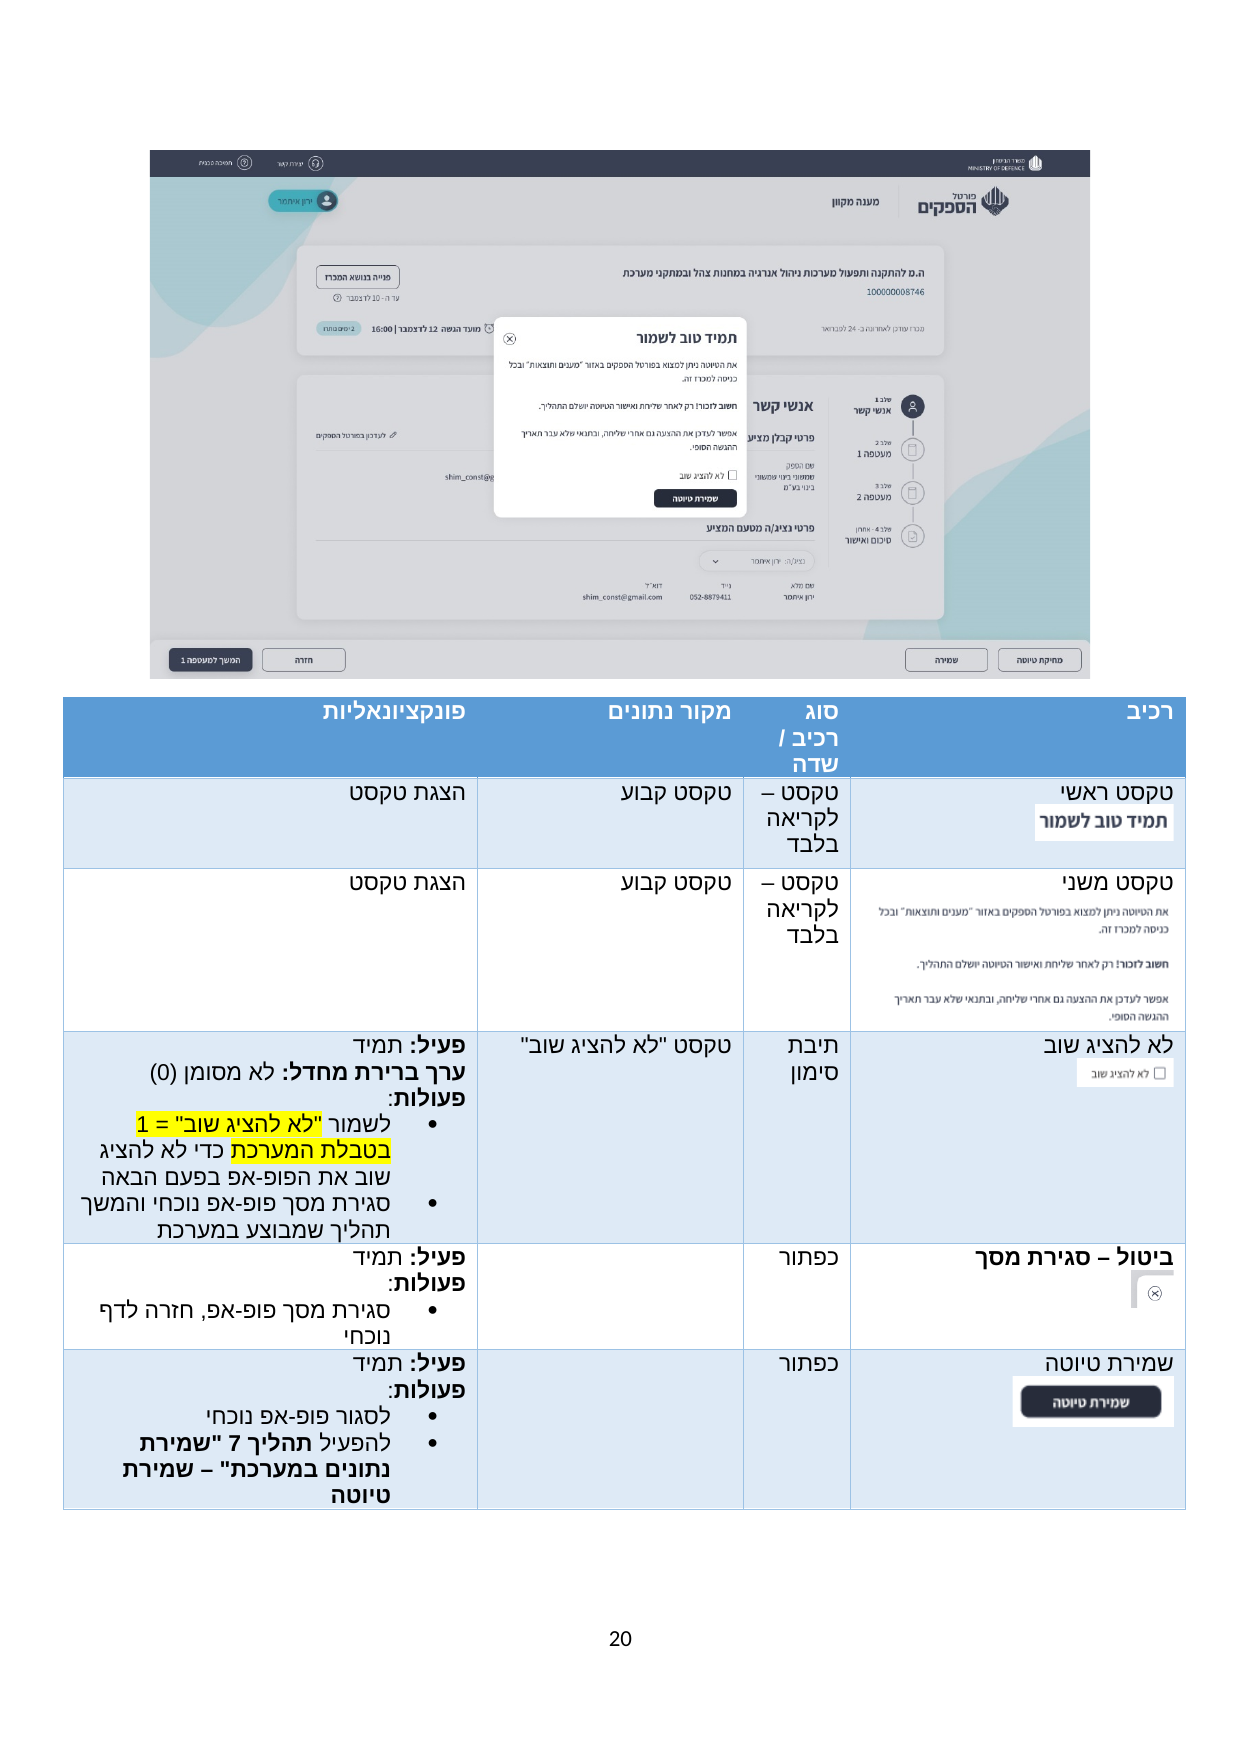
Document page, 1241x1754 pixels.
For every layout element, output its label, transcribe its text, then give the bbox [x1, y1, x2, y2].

table_cell [478, 1244, 743, 1349]
table_cell טקסט "לא להציג שוב" [478, 1032, 743, 1243]
table_cell כפתור [744, 1244, 850, 1349]
table_cell טקסט ראשי [851, 779, 1185, 868]
table_cell לא להציג שוב [851, 1032, 1185, 1243]
picture [1012, 1376, 1174, 1427]
table_cell ביטול – סגירת מסך [851, 1244, 1185, 1349]
table_cell הצגת טקסט [64, 779, 477, 868]
table_cell הצגת טקסט [64, 869, 477, 1031]
table_cell שמירת טיוטה [851, 1350, 1185, 1508]
table_header פונקציונאליות [64, 698, 477, 777]
table_cell טקסט קבוע [478, 779, 743, 868]
table_header מקור נתונים [478, 698, 743, 777]
table_header סוג רכיב / שדה [744, 698, 850, 777]
table_cell [478, 1350, 743, 1508]
table_cell טקסט – לקריאה בלבד [744, 869, 850, 1031]
picture [149, 150, 1091, 679]
picture [872, 895, 1174, 1031]
table_cell תיבת סימון [744, 1032, 850, 1243]
table_cell טקסט משני [851, 869, 1185, 1031]
picture [1131, 1270, 1174, 1308]
picture [1076, 1058, 1174, 1087]
table_cell פעיל: תמיד ערך ברירת מחדל: לא מסומן (0) פעולות: לשמור "לא להציג שוב" = 1 בטבלת המערכת כדי לא להציג שוב את הפופ-אפ בפעם הבאה סגירת מסך פופ-אפ נוכחי והמשך תהליך שמבוצע במערכת [64, 1032, 477, 1243]
table_cell טקסט – לקריאה בלבד [744, 779, 850, 868]
table_header רכיב [851, 698, 1185, 777]
table_cell פעיל: תמיד פעולות: לסגור פופ-אפ נוכחי להפעיל תהליך 7 "שמירת נתונים במערכת" – שמירת טיוטה [64, 1350, 477, 1508]
table_cell טקסט קבוע [478, 869, 743, 1031]
table_cell פעיל: תמיד פעולות: סגירת מסך פופ-אפ, חזרה לדף נוכחי [64, 1244, 477, 1349]
table_cell כפתור [744, 1350, 850, 1508]
picture [1035, 804, 1174, 841]
